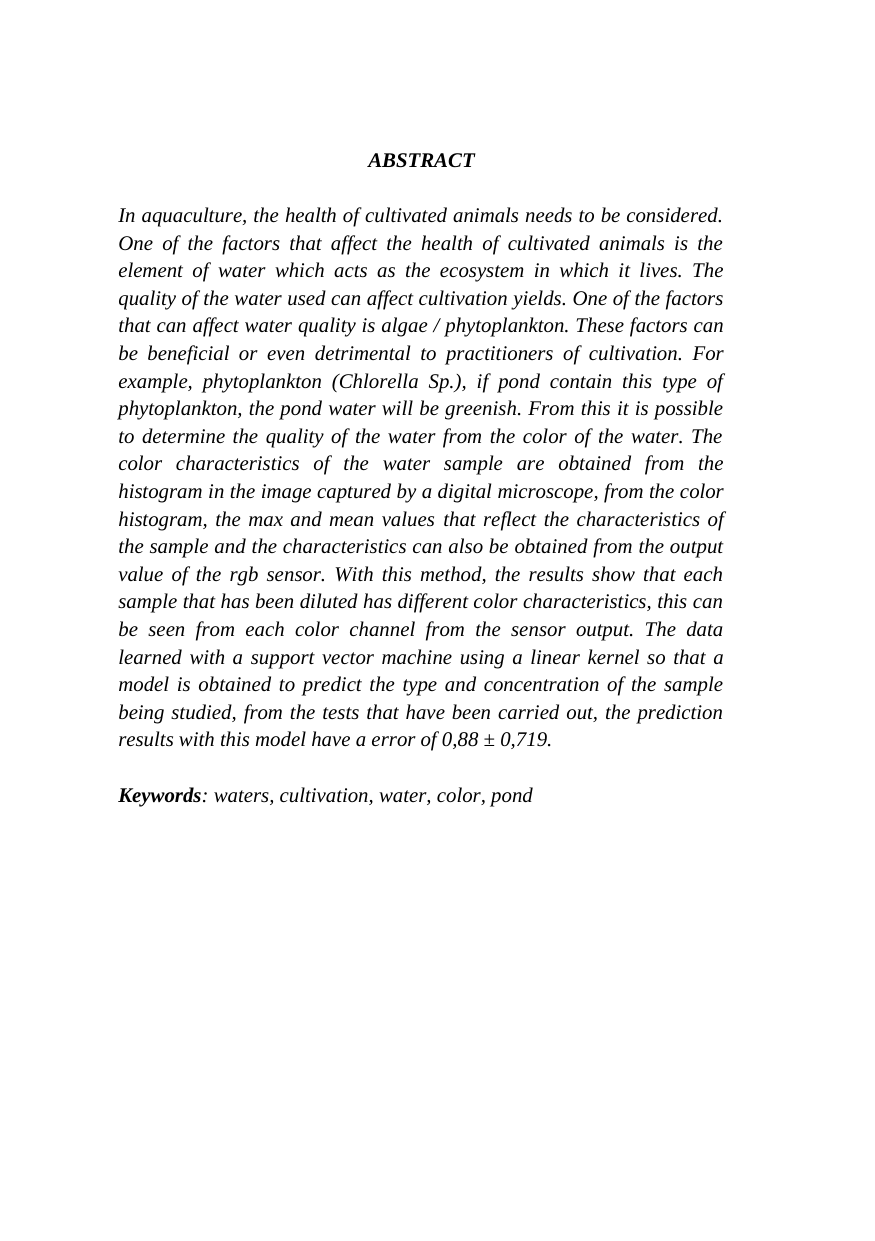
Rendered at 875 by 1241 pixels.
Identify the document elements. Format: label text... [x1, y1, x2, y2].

text ABSTRACT [118, 148, 726, 172]
text Keywords: waters, cultivation, water, color, pond [118, 783, 726, 807]
text In aquaculture, the health of cultivated animals needs to be considered. One of the factors that affect the health of cultivated animals is the element of water which acts as the ecosystem in which it lives. The quality of the water used can affect cultivation yields. One of the factors that can affect water quality is algae / phytoplankton. These factors can be beneficial or even detrimental to practitioners of cultivation. For example, phytoplankton (Chlorella Sp.), if pond contain this type of phytoplankton, the pond water will be greenish. From this it is possible to determine the quality of the water from the color of the water. The color characteristics of the water sample are obtained from the histogram in the image captured by a digital microscope, from the color histogram, the max and mean values ​​that reflect the characteristics of the sample and the characteristics can also be obtained from the output value of the rgb sensor. With this method, the results show that each sample that has been diluted has different color characteristics, this can be seen from each color channel from the sensor output. The data learned with a support vector machine using a linear kernel so that a model is obtained to predict the type and concentration of the sample being studied, from the tests that have been carried out, the prediction results with this model have a error of 0,88 ± 0,719. [118, 203, 726, 751]
